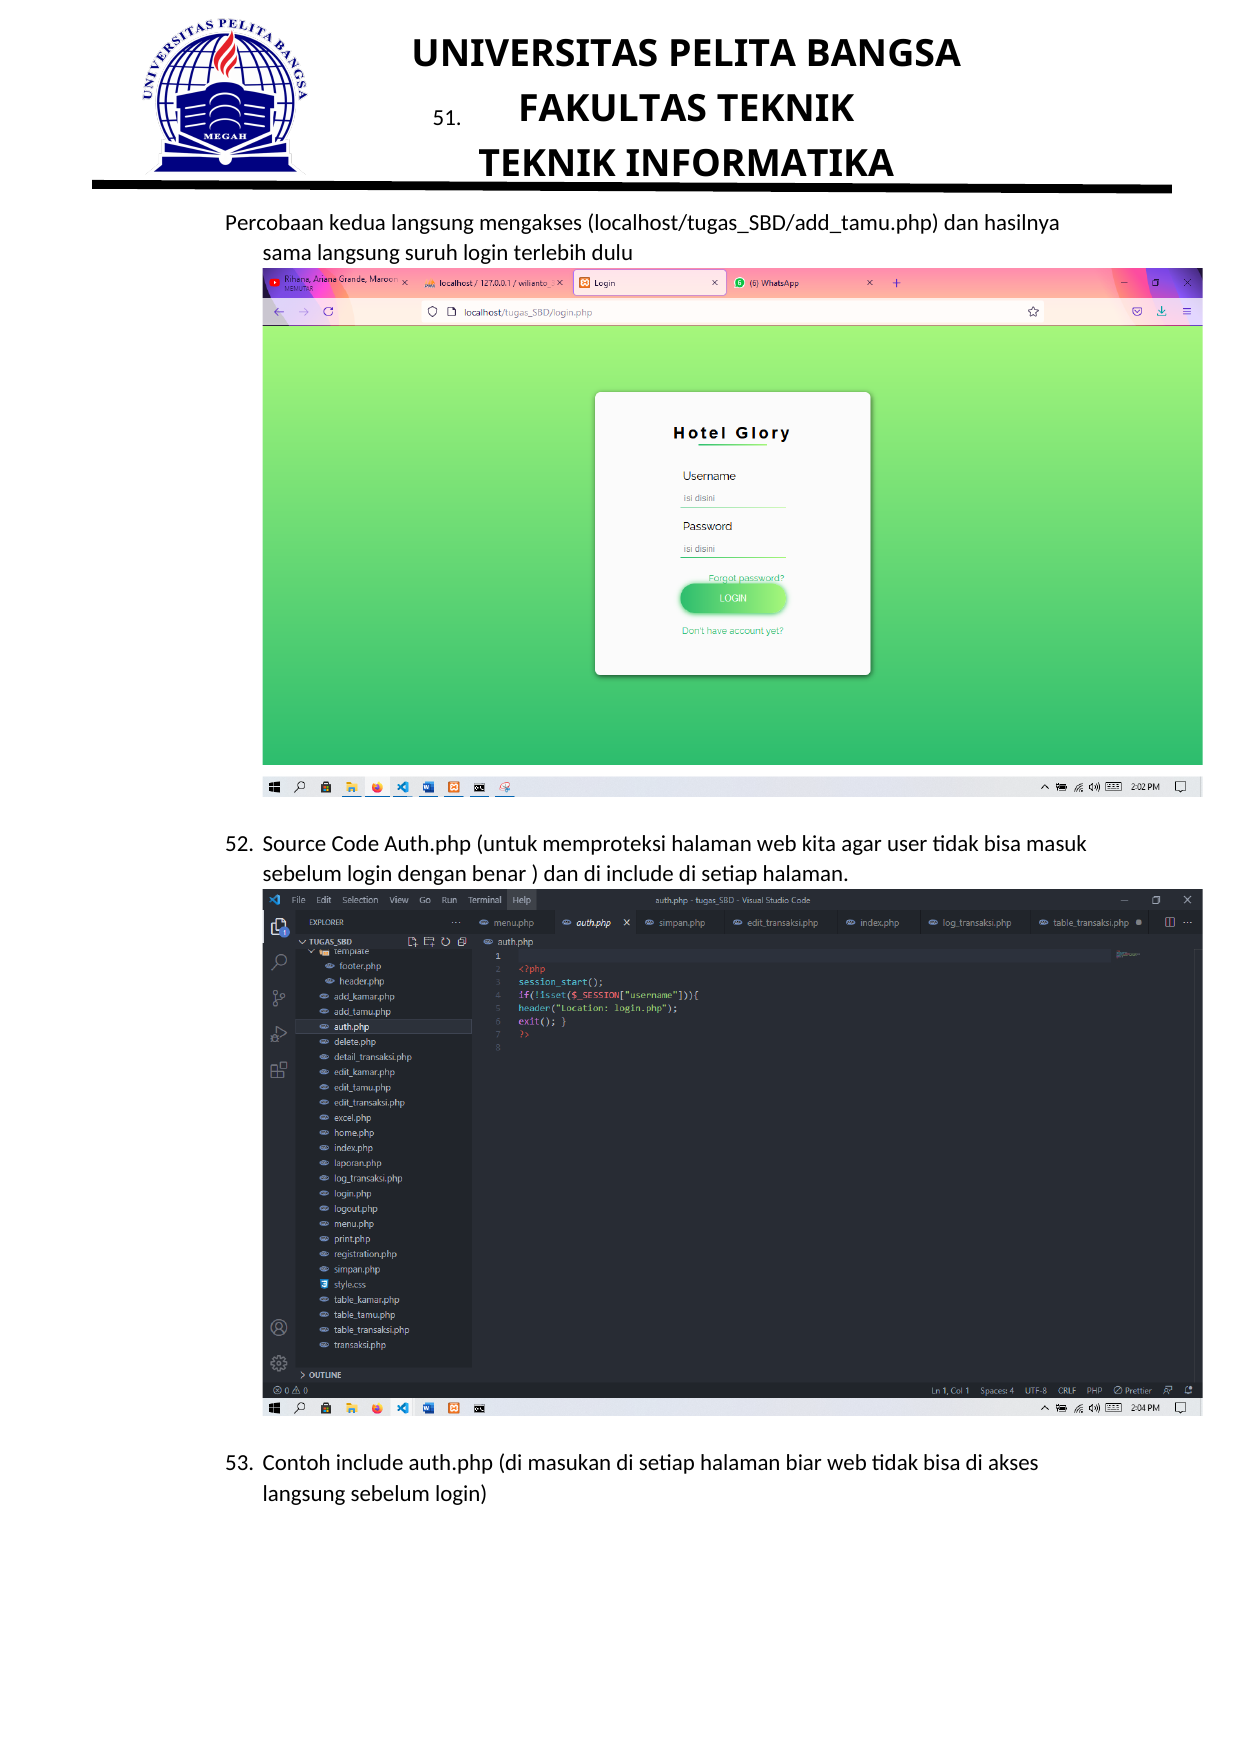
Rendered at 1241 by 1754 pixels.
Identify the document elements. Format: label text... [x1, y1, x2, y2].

picture [262, 889, 1203, 1416]
list Contoh include auth.php (di masukan di setiap halaman biar web tidak bisa di akses langsung sebelum login) [225, 1448, 1090, 1507]
list Percobaan kedua langsung mengakses (localhost/tugas_SBD/add_tamu.php) dan hasilnya sama langsung suruh login terlebih dulu [225, 103, 1090, 266]
picture [109, 11, 339, 183]
list Source Code Auth.php (untuk memproteksi halaman web kita agar user tidak bisa masuk sebelum login dengan benar ) dan di include di setiap halaman. [225, 829, 1090, 887]
picture [262, 268, 1203, 797]
